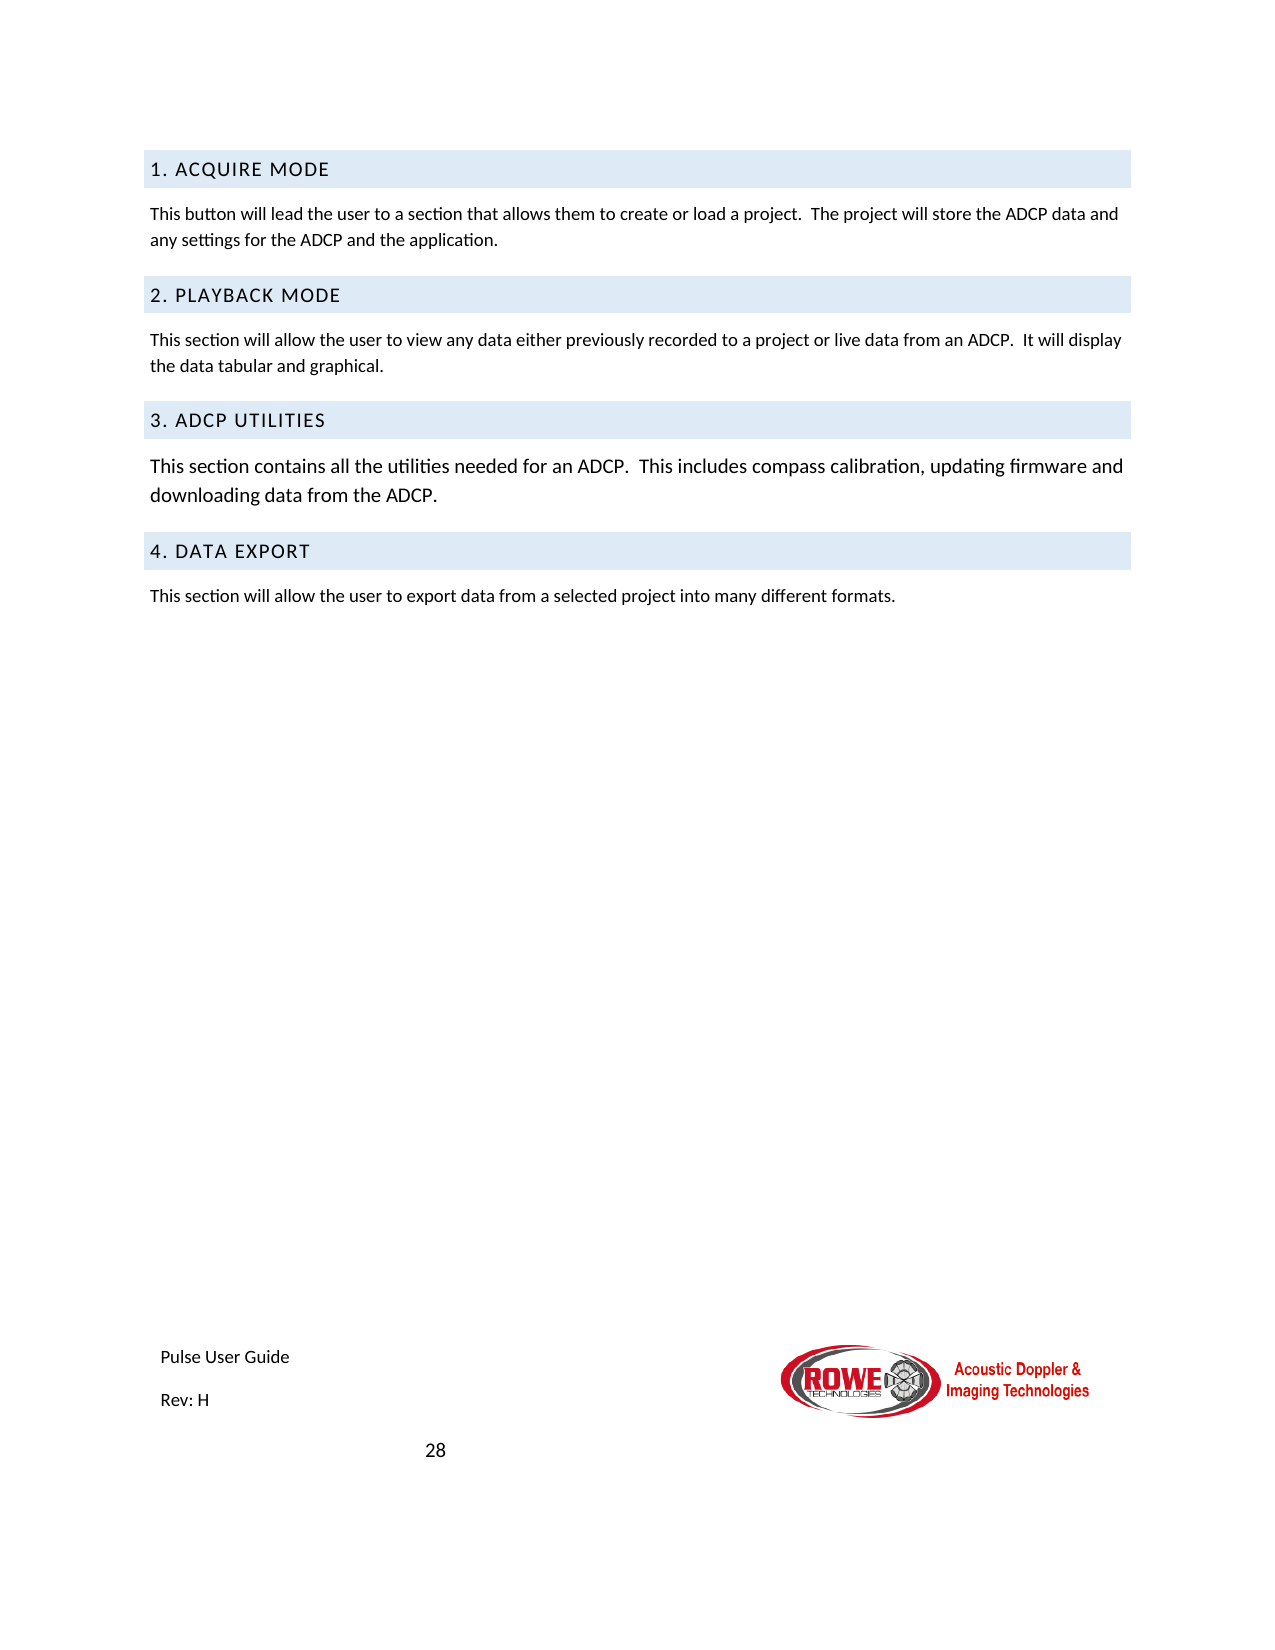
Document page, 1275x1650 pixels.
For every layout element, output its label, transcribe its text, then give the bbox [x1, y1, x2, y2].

picture [780, 1344, 1125, 1425]
subtitle 2. Playback Mode [150, 282, 1125, 307]
subtitle 1. Acquire Mode [150, 156, 1125, 182]
text This section will allow the user to export data from a selected project into many different formats. [150, 584, 1125, 607]
text This section contains all the utilities needed for an ADCP. This includes compass calibration, updating firmware and downloading data from the ADCP. [150, 453, 1125, 508]
subtitle 3. ADCP Utilities [150, 408, 1125, 433]
text This section will allow the user to view any data either previously recorded to a project or live data from an ADCP. It will display the data tabular and graphical. [150, 328, 1125, 377]
text This button will lead the user to a section that allows them to create or load a project. The project will store the ADCP data and any settings for the ADCP and the application. [150, 202, 1125, 251]
subtitle 4. Data Export [150, 539, 1125, 564]
